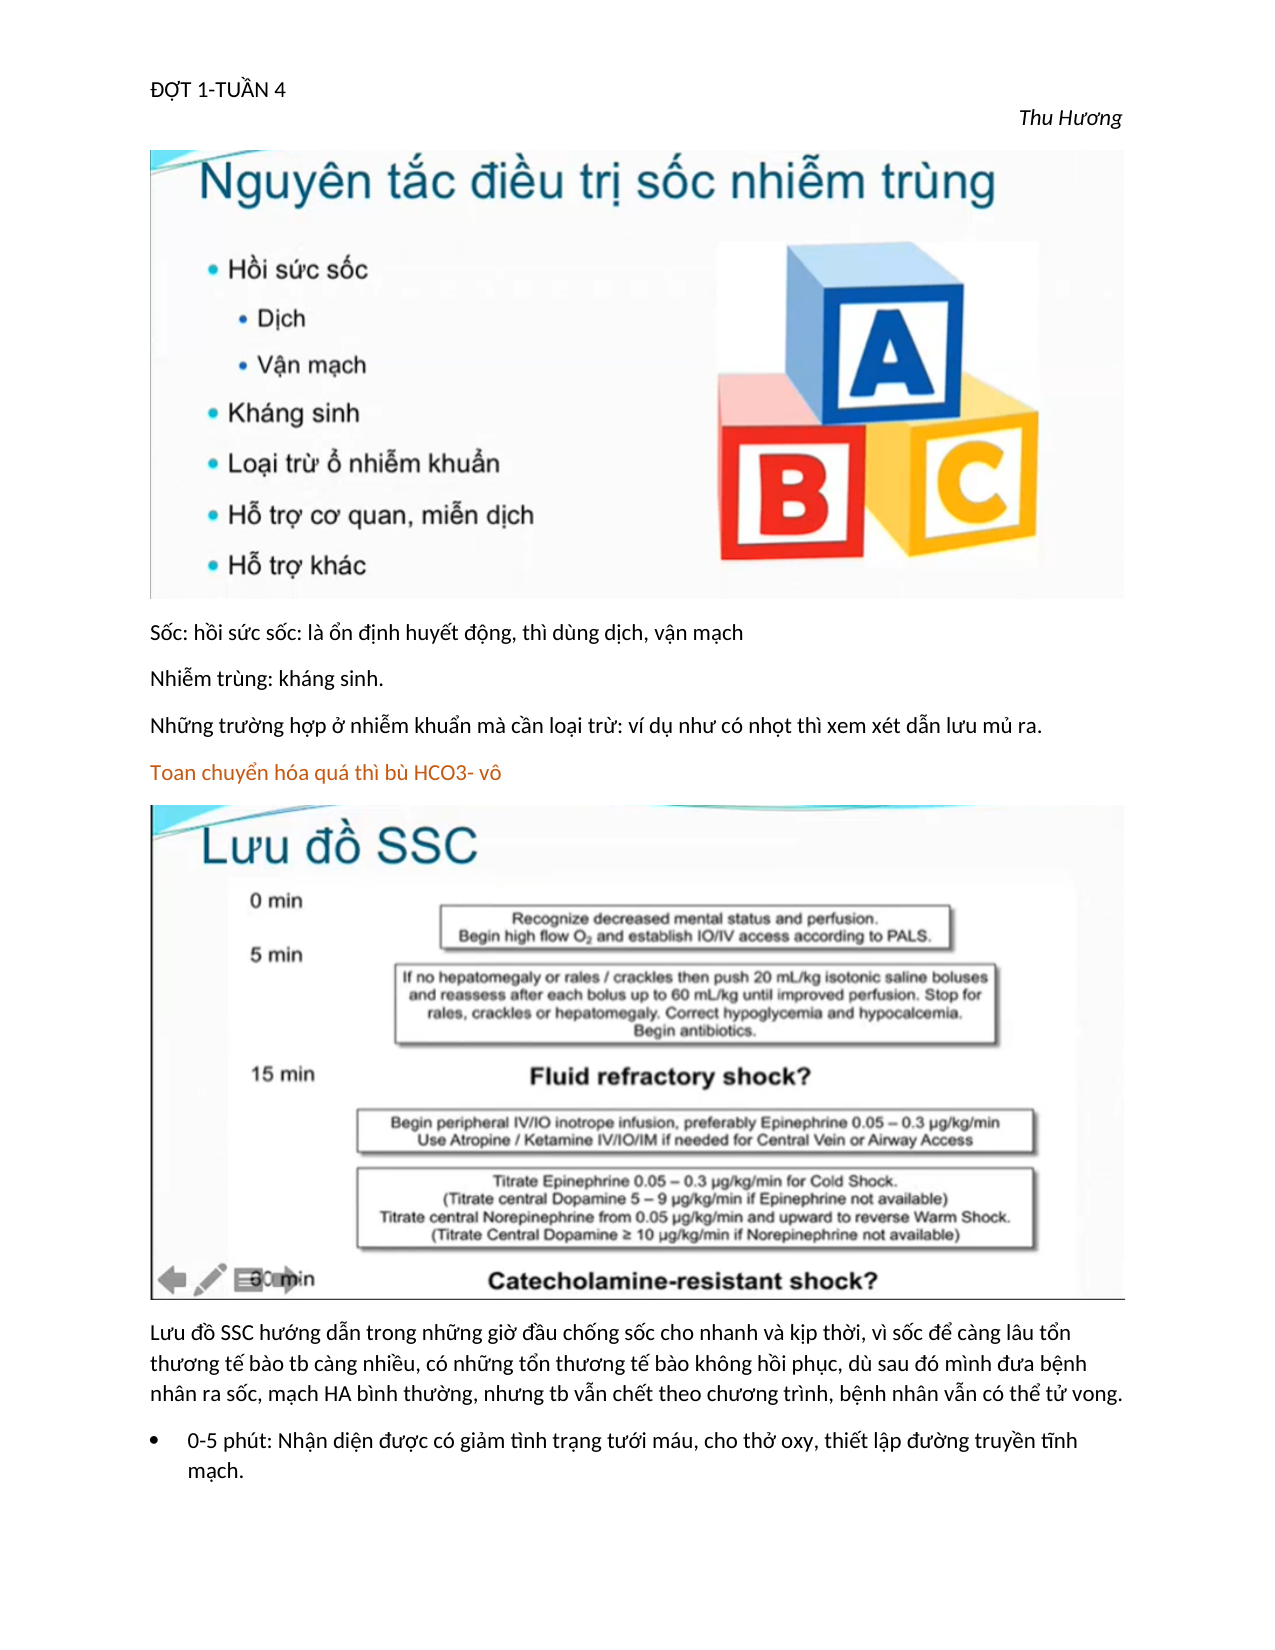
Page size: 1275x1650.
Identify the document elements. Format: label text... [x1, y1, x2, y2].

text Sốc: hồi sức sốc: là ổn định huyết động, thì dùng dịch, vận mạch [150, 618, 1125, 646]
text Lưu đồ SSC hướng dẫn trong những giờ đầu chống sốc cho nhanh và kịp thời, vì sốc để càng lâu tổn thương tế bào tb càng nhiều, có những tổn thương tế bào không hồi phục, dù sau đó mình đưa bệnh nhân ra sốc, mạch HA bình thường, nhưng tb vẫn chết theo chương trình, bệnh nhân vẫn có thể tử vong. [150, 1318, 1125, 1407]
text Nhiễm trùng: kháng sinh. [150, 664, 1125, 693]
text Toan chuyển hóa quá thì bù HCO3- vô [150, 758, 1125, 786]
text Những trường hợp ở nhiễm khuẩn mà cần loại trừ: ví dụ như có nhọt thì xem xét dẫn lưu mủ ra. [150, 711, 1125, 739]
picture [150, 805, 1125, 1300]
picture [150, 150, 1125, 599]
list 0-5 phút: Nhận diện được có giảm tình trạng tưới máu, cho thở oxy, thiết lập đường truyền tĩnh mạch. [150, 1426, 1125, 1484]
